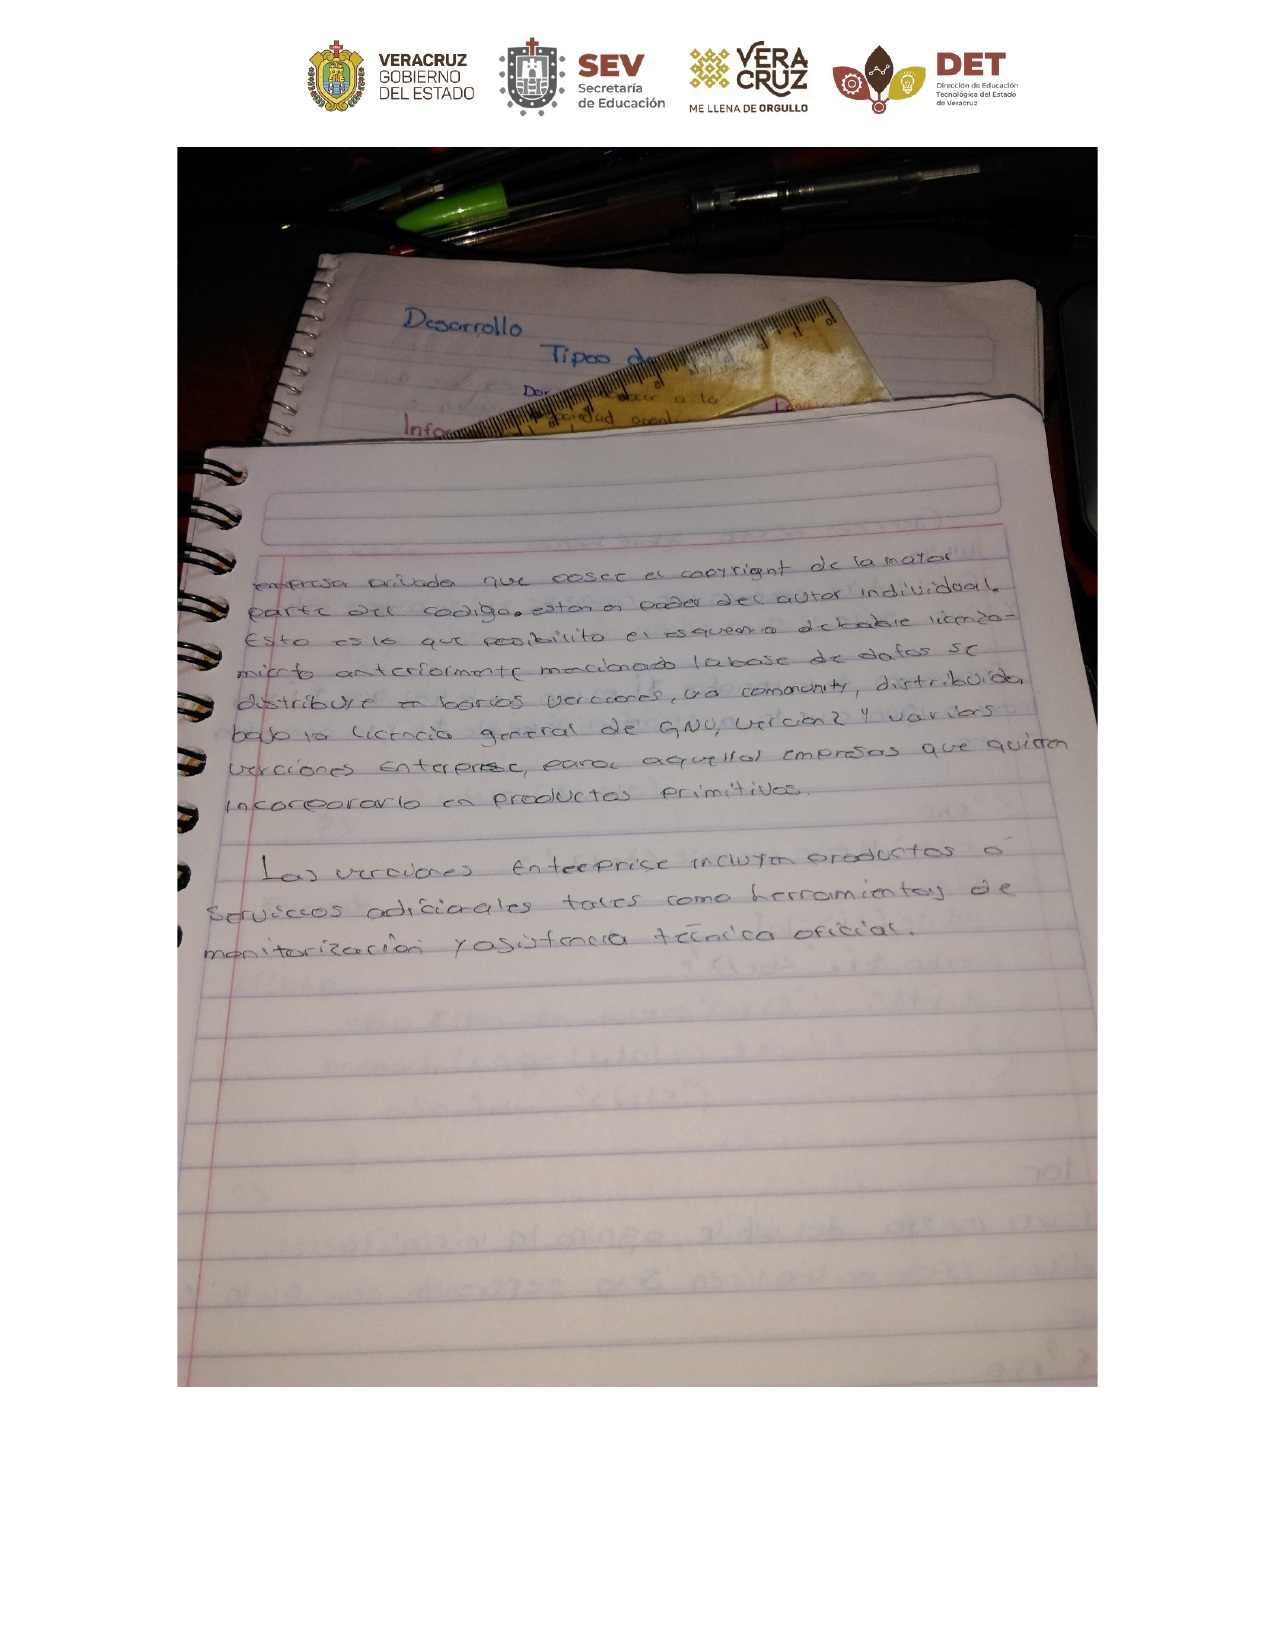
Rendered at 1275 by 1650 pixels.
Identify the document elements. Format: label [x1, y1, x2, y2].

picture [298, 36, 1026, 118]
picture [177, 147, 1098, 1387]
